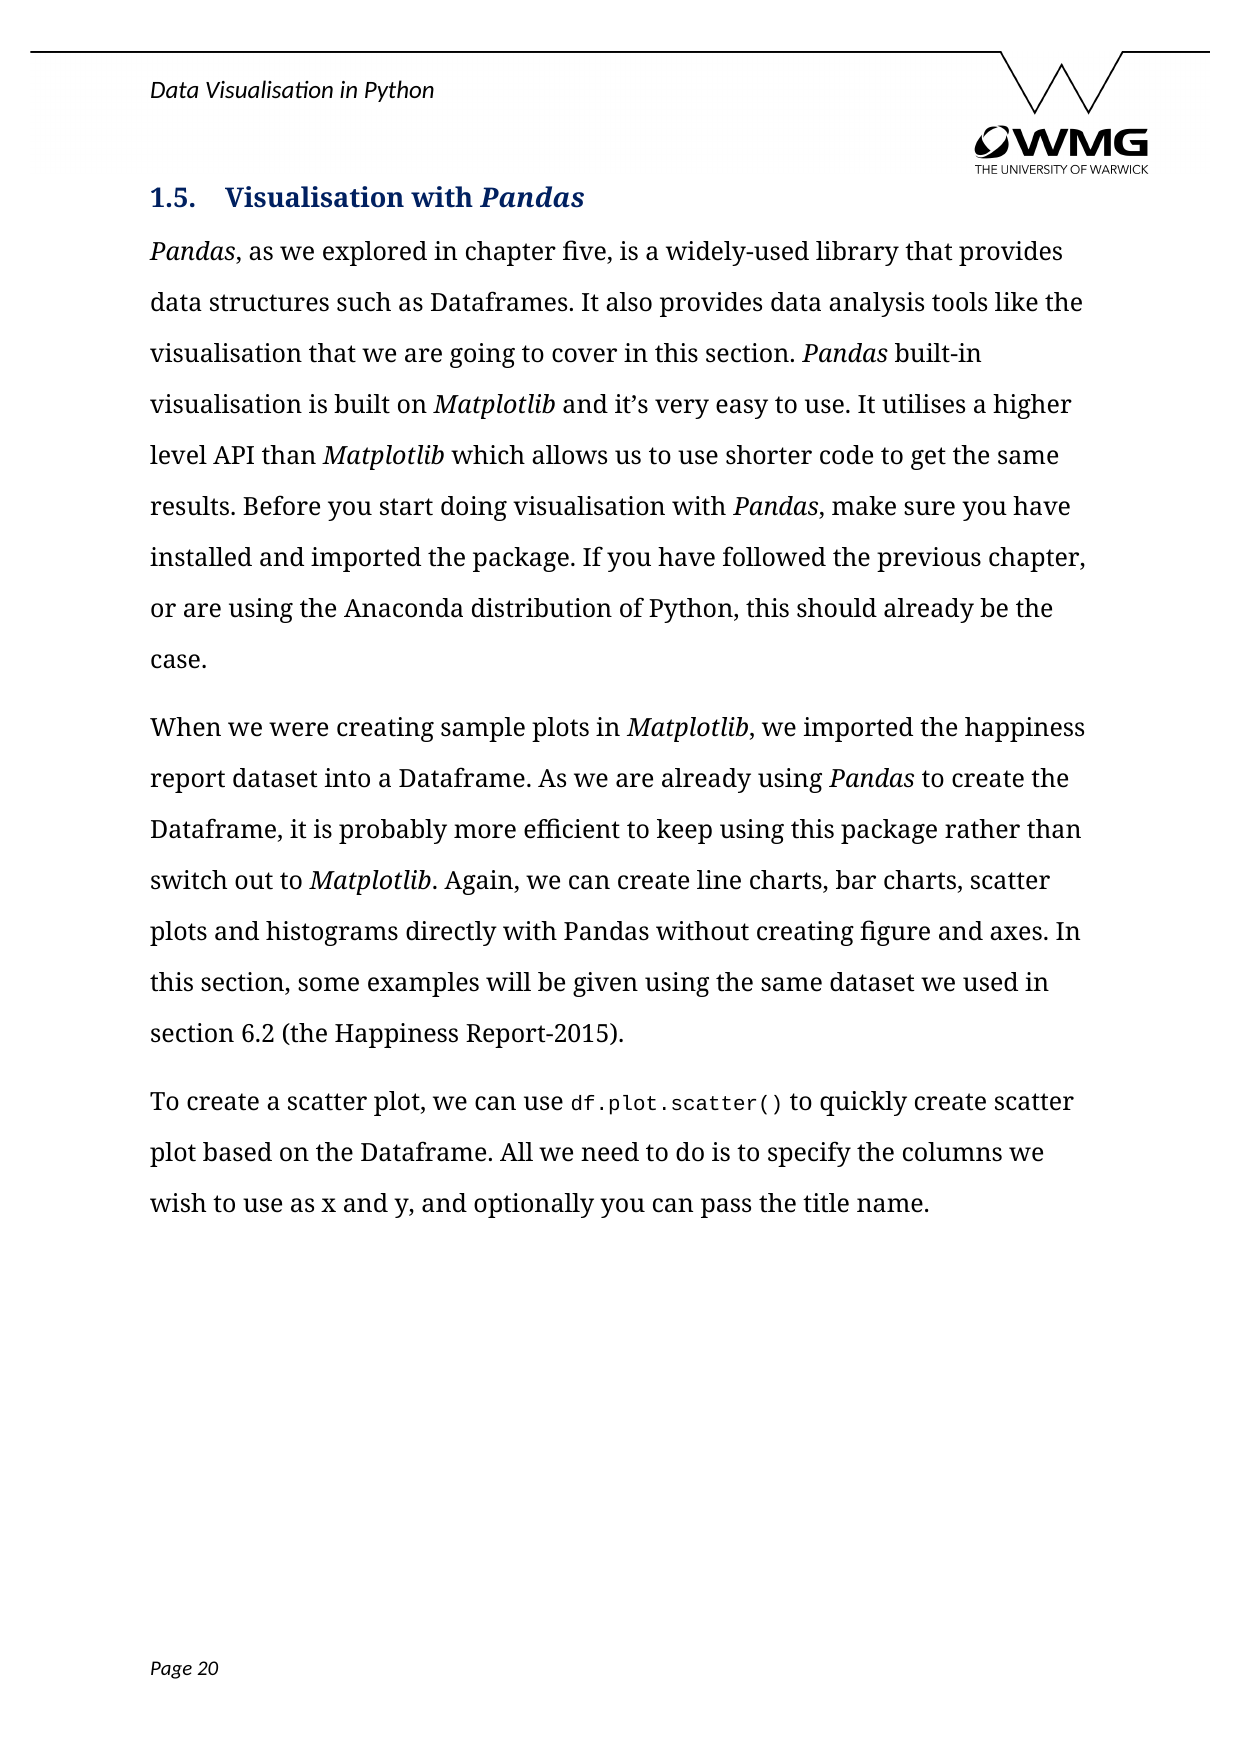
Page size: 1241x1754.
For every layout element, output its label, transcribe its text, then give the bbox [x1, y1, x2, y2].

picture [30, 51, 1210, 174]
text When we were creating sample plots in Matplotlib, we imported the happiness report dataset into a Dataframe. As we are already using Pandas to create the Dataframe, it is probably more efficient to keep using this package rather than switch out to Matplotlib. Again, we can create line charts, bar charts, scatter plots and histograms directly with Pandas without creating figure and axes. In this section, some examples will be given using the same dataset we used in section 6.2 (the Happiness Report-2015). [150, 709, 1090, 1050]
text Pandas, as we explored in chapter five, is a widely-used library that provides data structures such as Dataframes. It also provides data analysis tools like the visualisation that we are going to cover in this section. Pandas built-in visualisation is built on Matplotlib and it’s very easy to use. It utilises a higher level API than Matplotlib which allows us to use shorter code to get the same results. Before you start doing visualisation with Pandas, make sure you have installed and imported the package. If you have followed the previous chapter, or are using the Anaconda distribution of Python, this should already be the case. [150, 233, 1090, 676]
list Visualisation with Pandas [150, 178, 1090, 215]
text To create a scatter plot, we can use df.plot.scatter() to quickly create scatter plot based on the Dataframe. All we need to do is to specify the columns we wish to use as x and y, and optionally you can pass the title name. [150, 1083, 1090, 1219]
